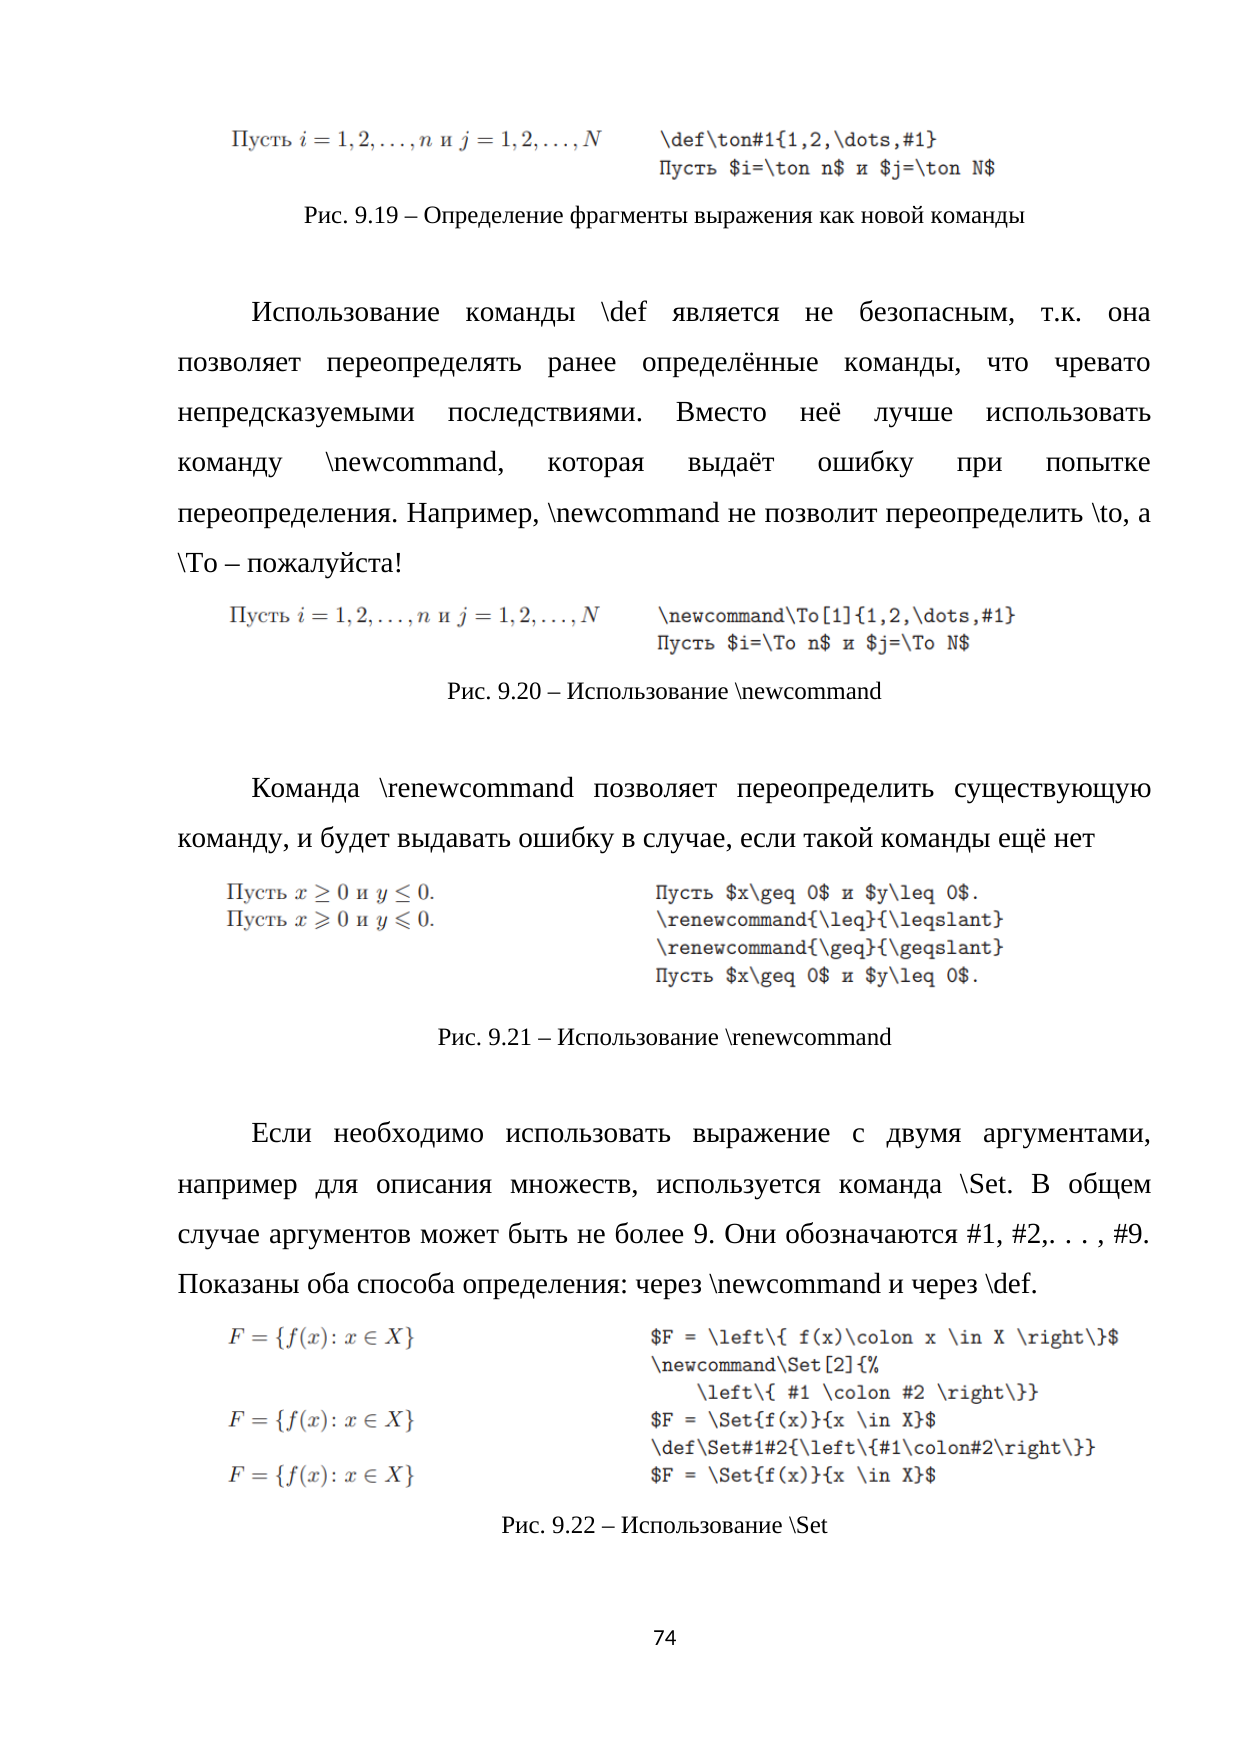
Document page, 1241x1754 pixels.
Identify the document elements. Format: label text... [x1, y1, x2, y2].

picture [177, 595, 1152, 663]
picture [177, 1316, 1152, 1496]
text Использование команды \def является не безопасным, т.к. она позволяет переопределять ранее определённые команды, что чревато непредсказуемыми последствиями. Вместо неё лучше использовать команду \newcommand, которая выдаёт ошибку при попытке переопределения. Например, \newcommand не позволит переопределить \to, а \To – пожалуйста! [177, 294, 1152, 579]
text Если необходимо использовать выражение с двумя аргументами, например для описания множеств, используется команда \Set. В общем случае аргументов может быть не более 9. Они обозначаются #1, #2,. . . , #9. Показаны оба способа определения: через \newcommand и через \def. [177, 1116, 1152, 1300]
text Рис. 9.21 – Использование \renewcommand [177, 1022, 1152, 1051]
text Рис. 9.19 – Определение фрагменты выражения как новой команды [177, 200, 1152, 229]
text Рис. 9.20 – Использование \newcommand [177, 676, 1152, 705]
picture [177, 118, 1152, 187]
picture [177, 870, 1152, 1009]
text Рис. 9.22 – Использование \Set [177, 1510, 1152, 1538]
text Команда \renewcommand позволяет переопределить существующую команду, и будет выдавать ошибку в случае, если такой команды ещё нет [177, 770, 1152, 853]
